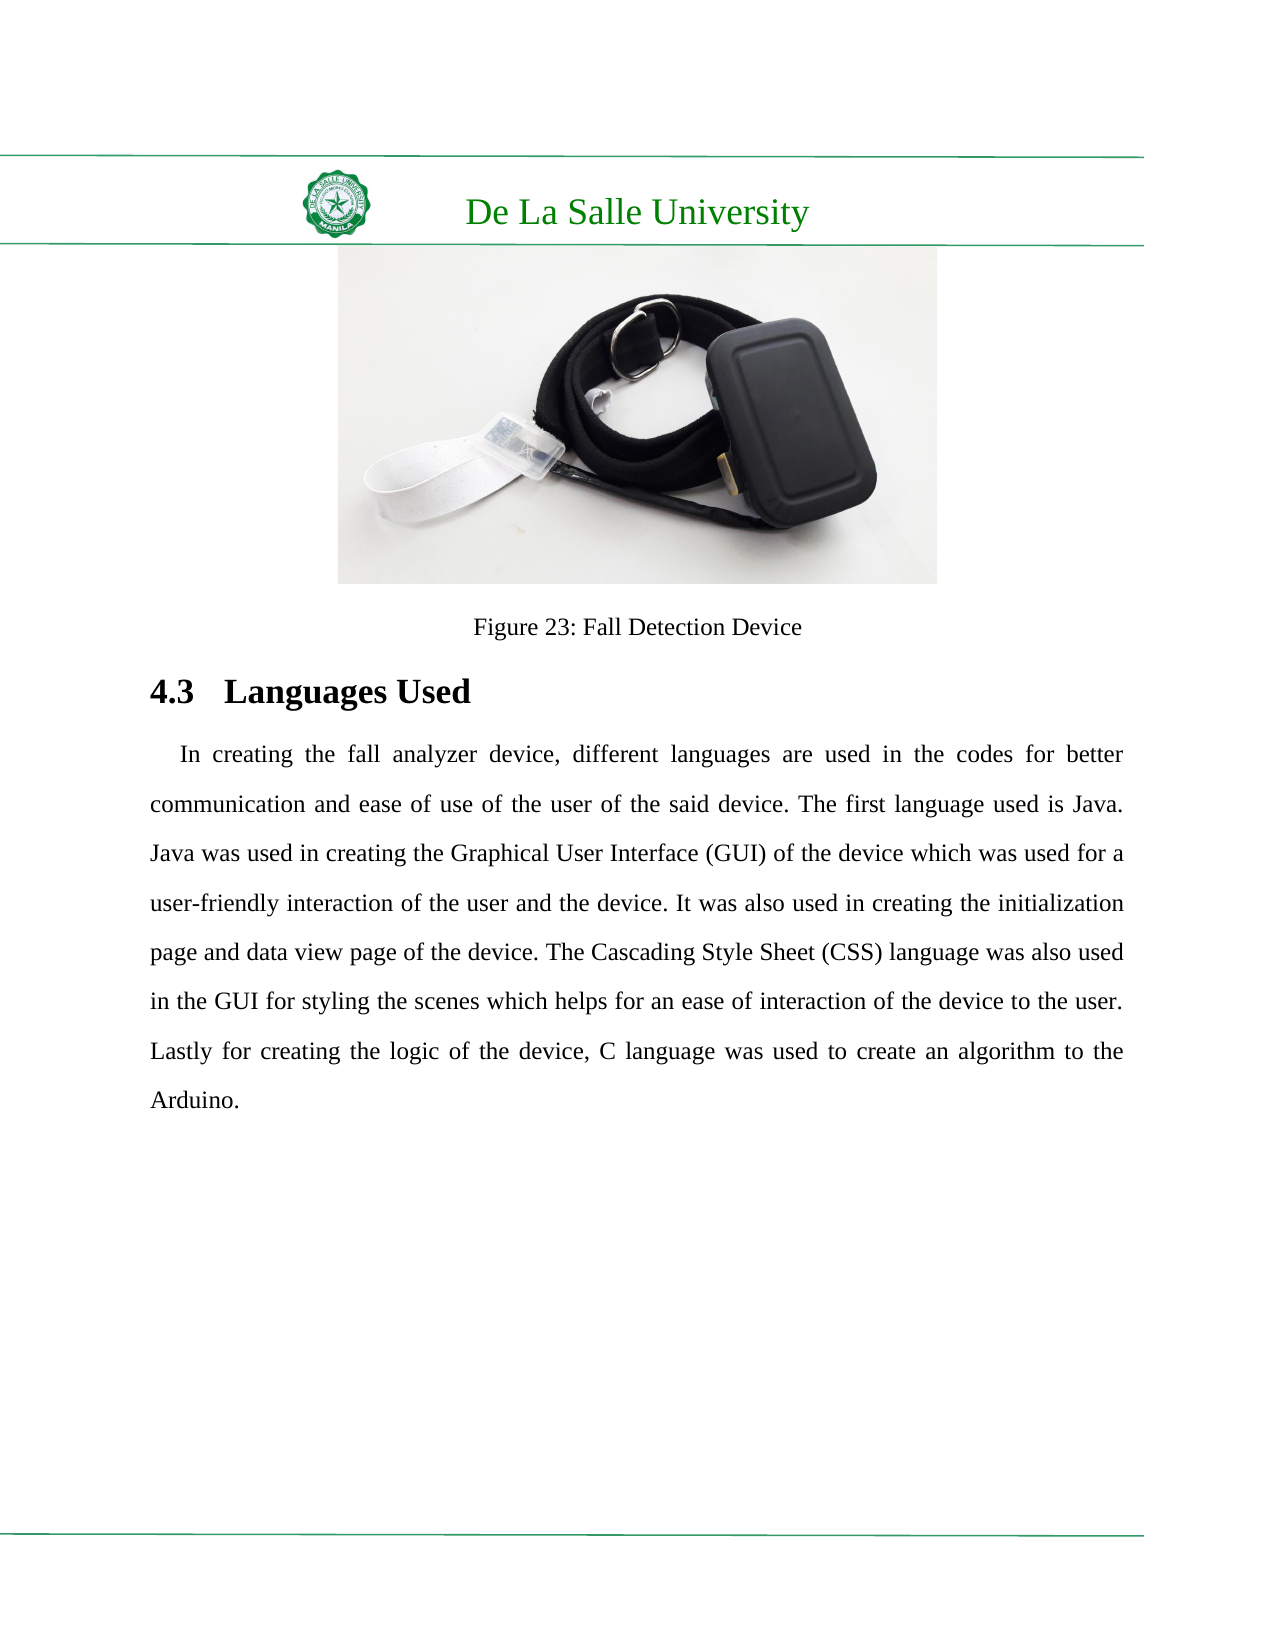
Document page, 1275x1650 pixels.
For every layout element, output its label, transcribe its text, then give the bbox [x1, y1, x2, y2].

picture [301, 166, 374, 242]
picture [337, 246, 938, 584]
text In creating the fall analyzer device, different languages are used in the codes for better communication and ease of use of the user of the said device. The first language used is Java. Java was used in creating the Graphical User Interface (GUI) of the device which was used for a user-friendly interaction of the user and the device. It was also used in creating the initialization page and data view page of the device. The Cascading Style Sheet (CSS) language was also used in the GUI for styling the scenes which helps for an ease of interaction of the device to the user. Lastly for creating the logic of the device, C language was used to create an algorithm to the Arduino. [150, 739, 1125, 1114]
text Figure 23: Fall Detection Device [150, 612, 1125, 641]
list Languages Used [150, 670, 1125, 711]
